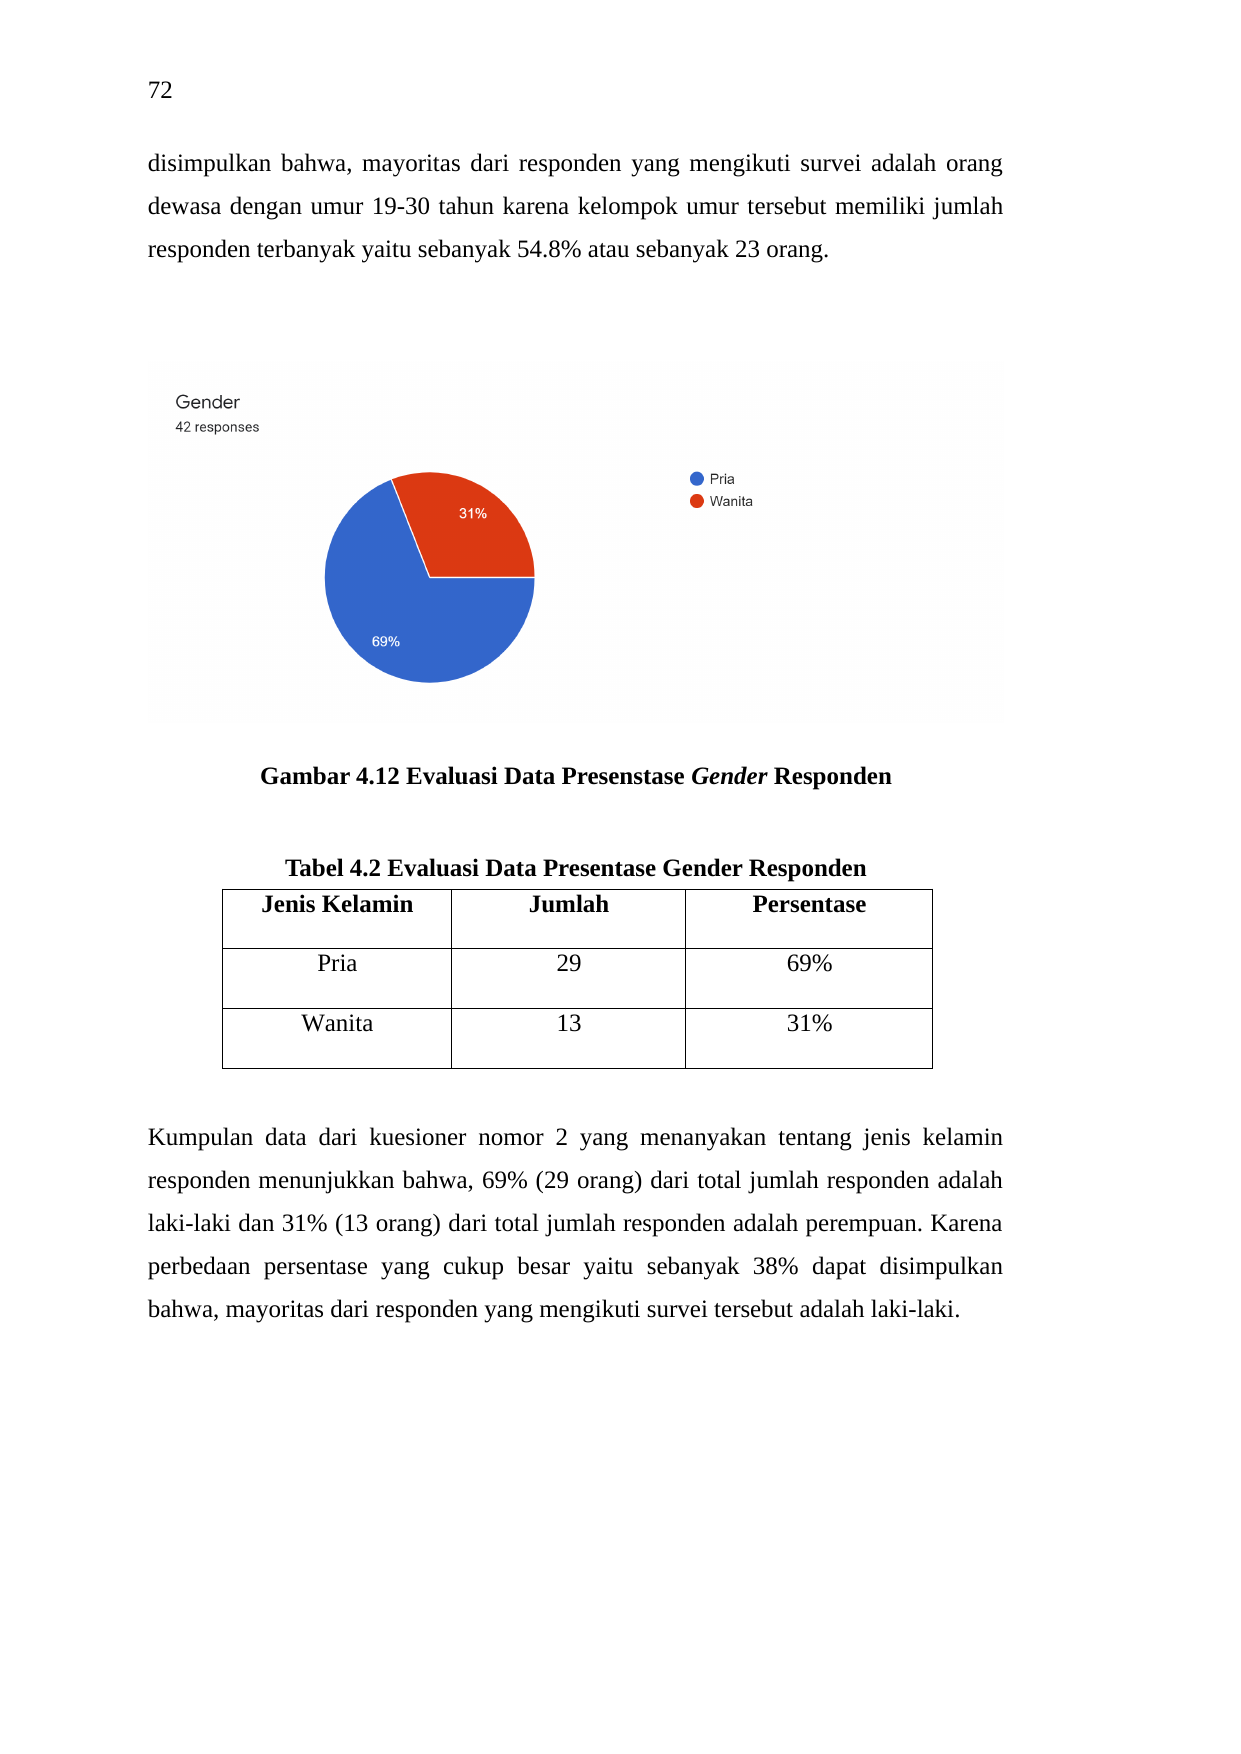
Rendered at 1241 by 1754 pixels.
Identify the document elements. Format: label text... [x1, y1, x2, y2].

table_cell 31% [686, 1009, 932, 1068]
table_cell 69% [686, 949, 932, 1008]
table_header Jumlah [452, 890, 685, 948]
table_cell Wanita [223, 1009, 451, 1068]
table_cell 13 [452, 1009, 685, 1068]
text Kumpulan data dari kuesioner nomor 2 yang menanyakan tentang jenis kelamin responden menunjukkan bahwa, 69% (29 orang) dari total jumlah responden adalah laki-laki dan 31% (13 orang) dari total jumlah responden adalah perempuan. Karena perbedaan persentase yang cukup besar yaitu sebanyak 38% dapat disimpulkan bahwa, mayoritas dari responden yang mengikuti survei tersebut adalah laki-laki. [148, 1122, 1004, 1323]
table_cell 29 [452, 949, 685, 1008]
table_cell Pria [223, 949, 451, 1008]
picture [147, 361, 1004, 723]
table_header Persentase [686, 890, 932, 948]
subtitle Gambar 4.12 Evaluasi Data Presenstase Gender Responden [148, 761, 1004, 790]
subtitle Tabel 4.2 Evaluasi Data Presentase Gender Responden [148, 853, 1004, 882]
table_header Jenis Kelamin [223, 890, 451, 948]
